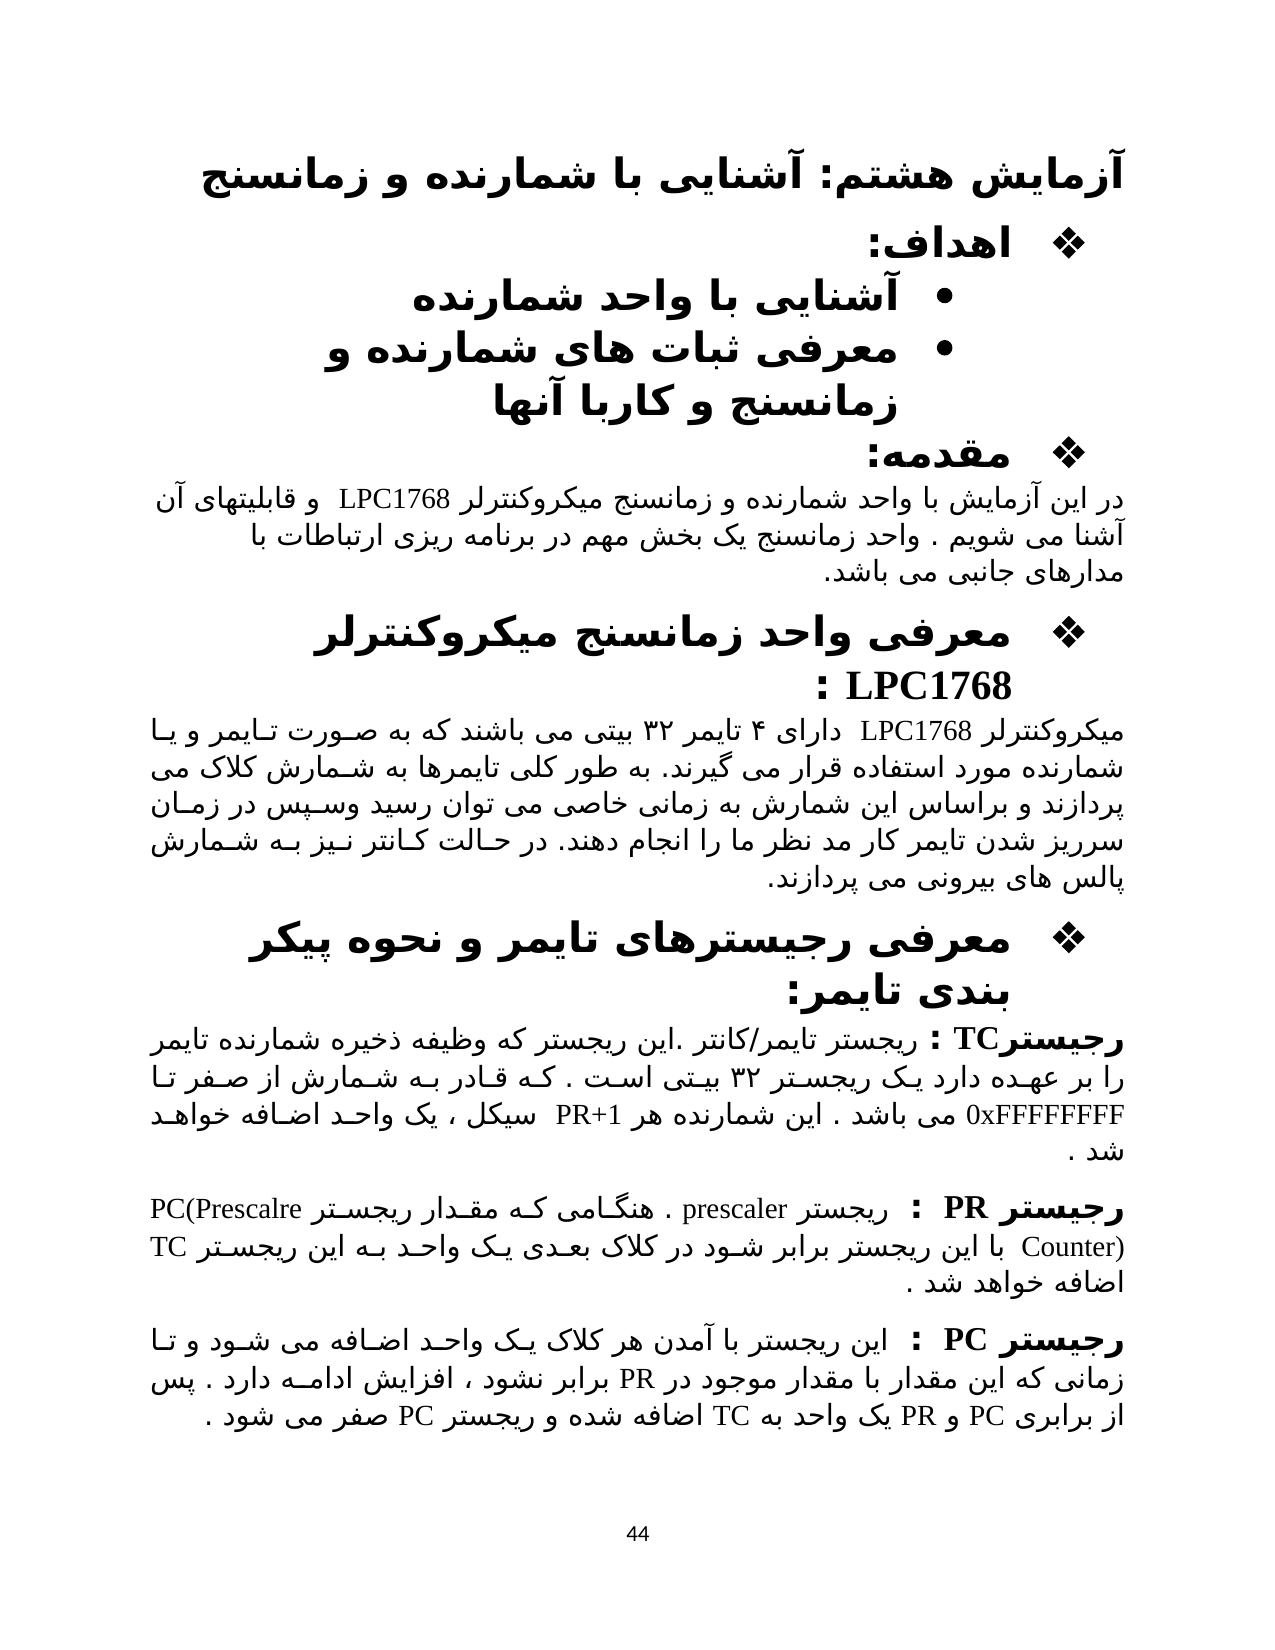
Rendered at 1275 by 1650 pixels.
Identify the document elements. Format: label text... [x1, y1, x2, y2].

list معرفی ثبات های شمارنده و زمانسنج و کاربا آنها [150, 324, 937, 425]
list معرفی رجیسترهای تایمر و نحوه پیکر بندی تایمر: [150, 913, 1050, 1014]
text رجیسترTC : ریجستر تایمر/کانتر .این ریجستر که وظیفه ذخیره شمارنده تایمر را بر عهده دارد یک ریجستر ۳۲ بیتی است . که قادر به شمارش از صفر تا 0xFFFFFFFF می باشد . این شمارنده هر PR+1 سیکل ، یک واحد اضافه خواهد شد . [150, 1018, 1125, 1168]
text رجیستر PC : این ریجستر با آمدن هر کلاک یک واحد اضافه می شود و تا زمانی که این مقدار با مقدار موجود در PR برابر نشود ، افزایش ادامه دارد . پس از برابری PC و PR یک واحد به TC اضافه شده و ریجستر PC صفر می شود . [150, 1319, 1125, 1432]
text میکروکنترلر LPC1768 دارای ۴ تایمر ۳۲ بیتی می باشند که به صورت تایمر و یا شمارنده مورد استفاده قرار می گیرند. به طور کلی تایمرها به شمارش کلاک می پردازند و براساس این شمارش به زمانی خاصی می توان رسید وسپس در زمان سرریز شدن تایمر کار مد نظر ما را انجام دهند. در حالت کانتر نیز به شمارش پالس های بیرونی می پردازند. [150, 713, 1125, 894]
list مقدمه: [150, 429, 1050, 477]
list معرفی واحد زمانسنج میکروکنترلر LPC1768 : [150, 608, 1050, 709]
list آشنایی با واحد شمارنده [150, 271, 937, 320]
list اهداف: [150, 219, 1050, 268]
text آزمایش هشتم: آشنایی با شمارنده و زمانسنج [150, 150, 1125, 198]
text در این آزمایش با واحد شمارنده و زمانسنج میکروکنترلر LPC1768 و قابلیتهای آن آشنا می شویم . واحد زمانسنج یک بخش مهم در برنامه ریزی ارتباطات با مدارهای جانبی می باشد. [150, 481, 1125, 588]
text رجیستر PR : ریجستر prescaler . هنگامی که مقدار ریجستر PC(Prescalre Counter) با این ریجستر برابر شود در کلاک بعدی یک واحد به این ریجستر TC اضافه خواهد شد . [150, 1187, 1125, 1299]
